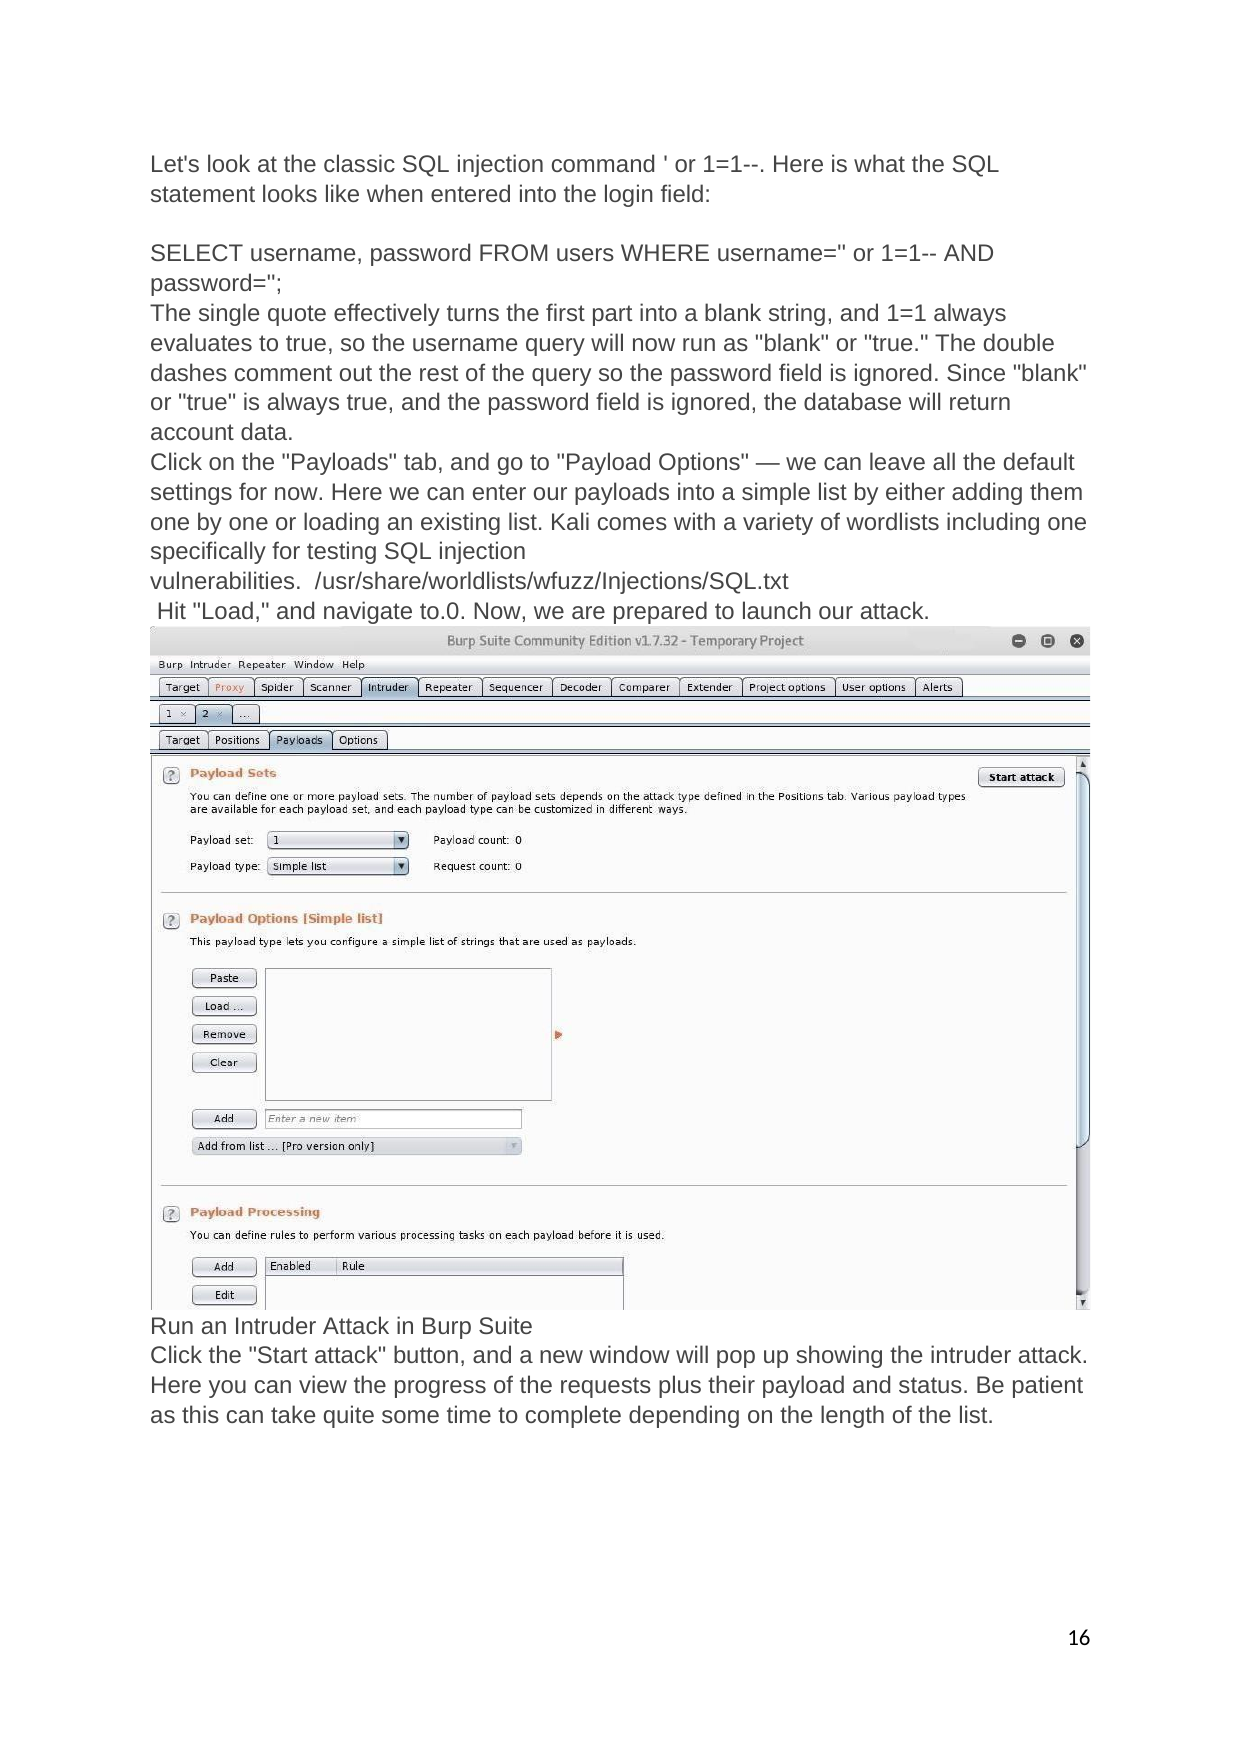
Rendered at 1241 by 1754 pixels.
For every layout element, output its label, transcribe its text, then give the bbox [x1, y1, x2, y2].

text Click on the "Payloads" tab, and go to "Payload Options" — we can leave all the default settings for now. Here we can enter our payloads into a simple list by either adding them one by one or loading an existing list. Kali comes with a variety of wordlists including one specifically for testing SQL injection vulnerabilities. /usr/share/worldlists/wfuzz/Injections/SQL.txt [150, 448, 1090, 595]
picture [150, 626, 1091, 1310]
text Run an Intruder Attack in Burp Suite [150, 1312, 1090, 1339]
text SELECT username, password FROM users WHERE username='' or 1=1-- AND password=''; [150, 239, 1090, 297]
text Click the "Start attack" button, and a new window will pop up showing the intruder attack. Here you can view the progress of the requests plus their payload and status. Be patient as this can take quite some time to complete depending on the length of the list. [150, 1341, 1090, 1429]
text Let's look at the classic SQL injection command ' or 1=1--. Here is what the SQL statement looks like when entered into the login field: [150, 150, 1090, 207]
text Hit "Load," and navigate to.0. Now, we are prepared to launch our attack. [150, 597, 1090, 624]
text The single quote effectively turns the first part into a blank string, and 1=1 always evaluates to true, so the username query will now run as "blank" or "true." The double dashes comment out the rest of the query so the password field is ignored. Since "blank" or "true" is always true, and the password field is ignored, the database will return account data. [150, 299, 1090, 446]
